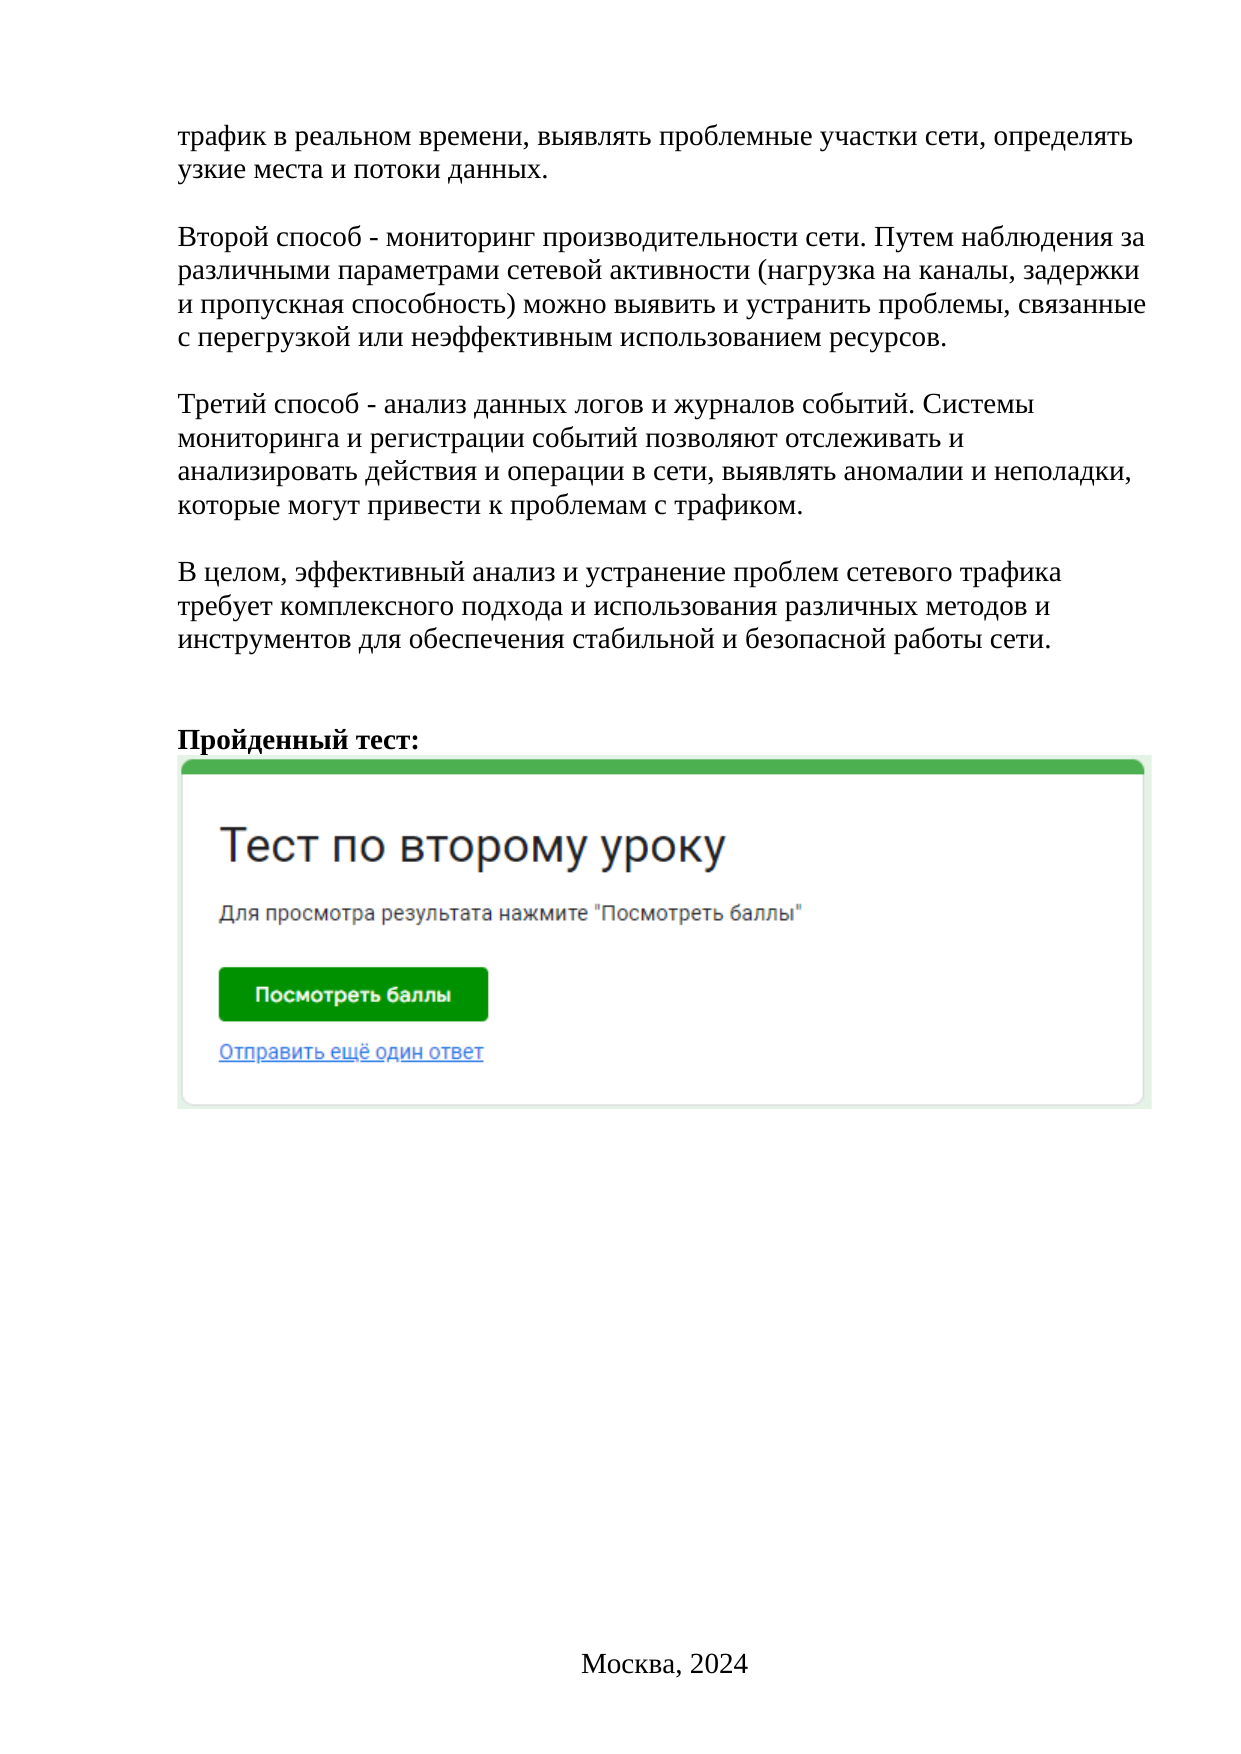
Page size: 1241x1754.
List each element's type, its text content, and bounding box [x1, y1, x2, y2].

text Третий способ - анализ данных логов и журналов событий. Системы мониторинга и регистрации событий позволяют отслеживать и анализировать действия и операции в сети, выявлять аномалии и неполадки, которые могут привести к проблемам с трафиком. [177, 386, 1152, 521]
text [177, 118, 1152, 185]
text Второй способ - мониторинг производительности сети. Путем наблюдения за различными параметрами сетевой активности (нагрузка на каналы, задержки и пропускная способность) можно выявить и устранить проблемы, связанные с перегрузкой или неэффективным использованием ресурсов. [177, 219, 1152, 353]
text В целом, эффективный анализ и устранение проблем сетевого трафика требует комплексного подхода и использования различных методов и инструментов для обеспечения стабильной и безопасной работы сети. [177, 554, 1152, 655]
picture [177, 755, 1152, 1109]
text Пройденный тест: [177, 722, 1152, 755]
